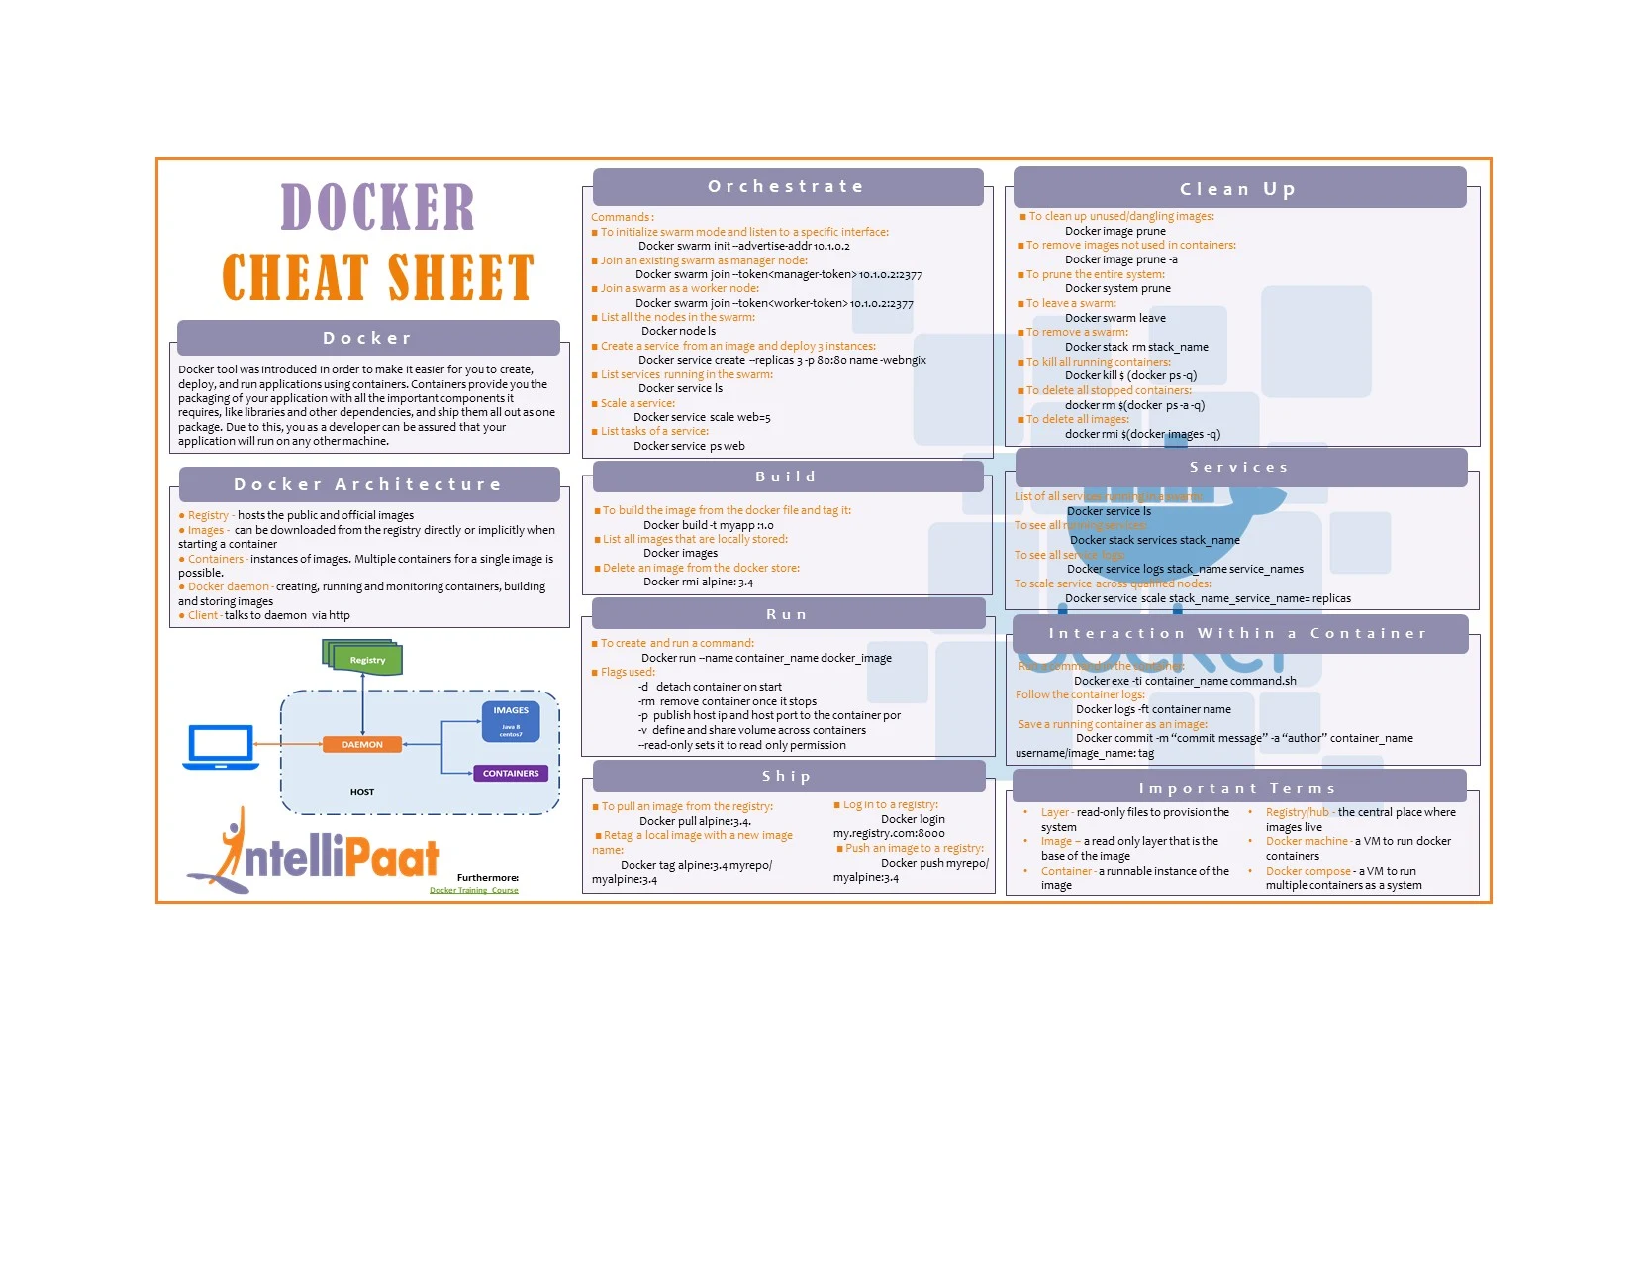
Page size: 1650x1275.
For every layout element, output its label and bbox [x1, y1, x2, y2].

picture [150, 150, 1500, 910]
